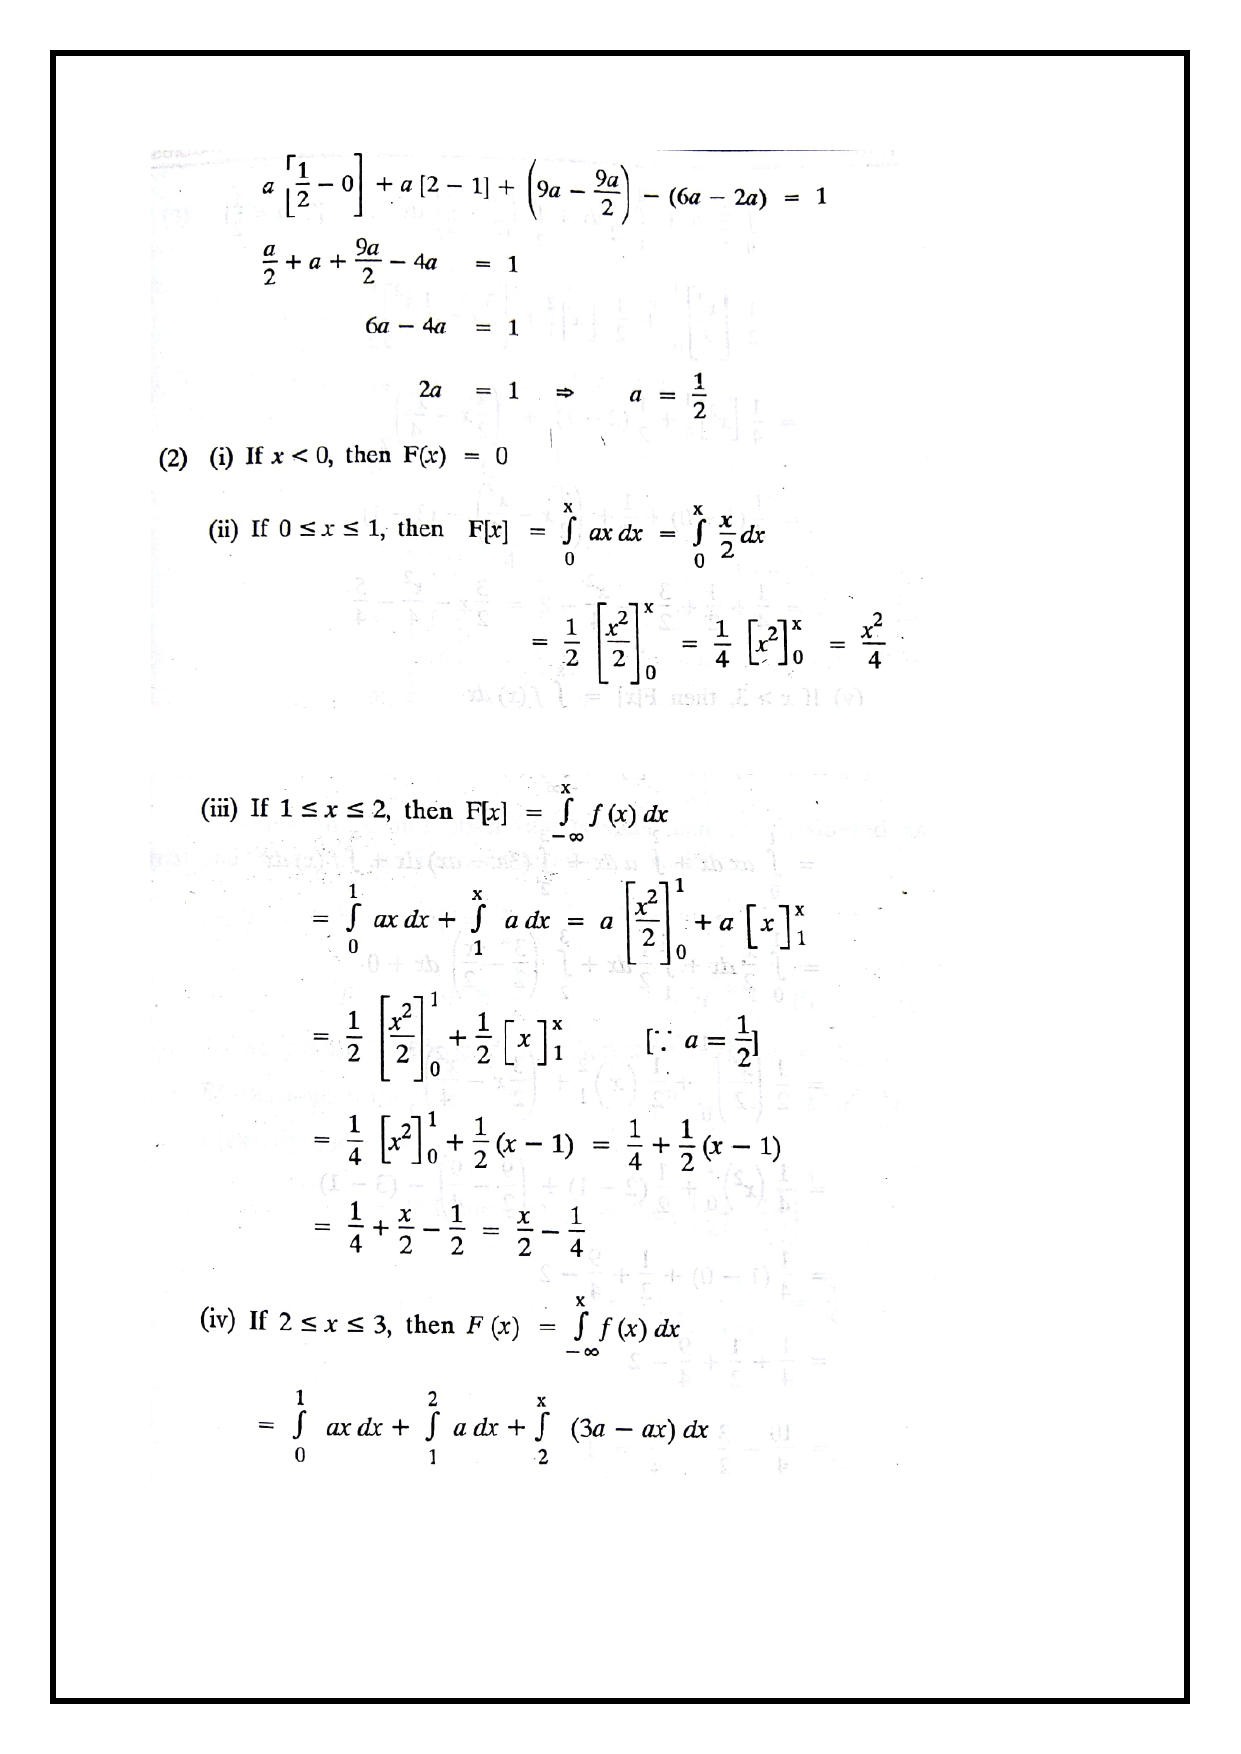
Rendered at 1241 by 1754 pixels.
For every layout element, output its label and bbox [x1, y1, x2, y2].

picture [150, 774, 943, 1483]
picture [150, 150, 947, 708]
